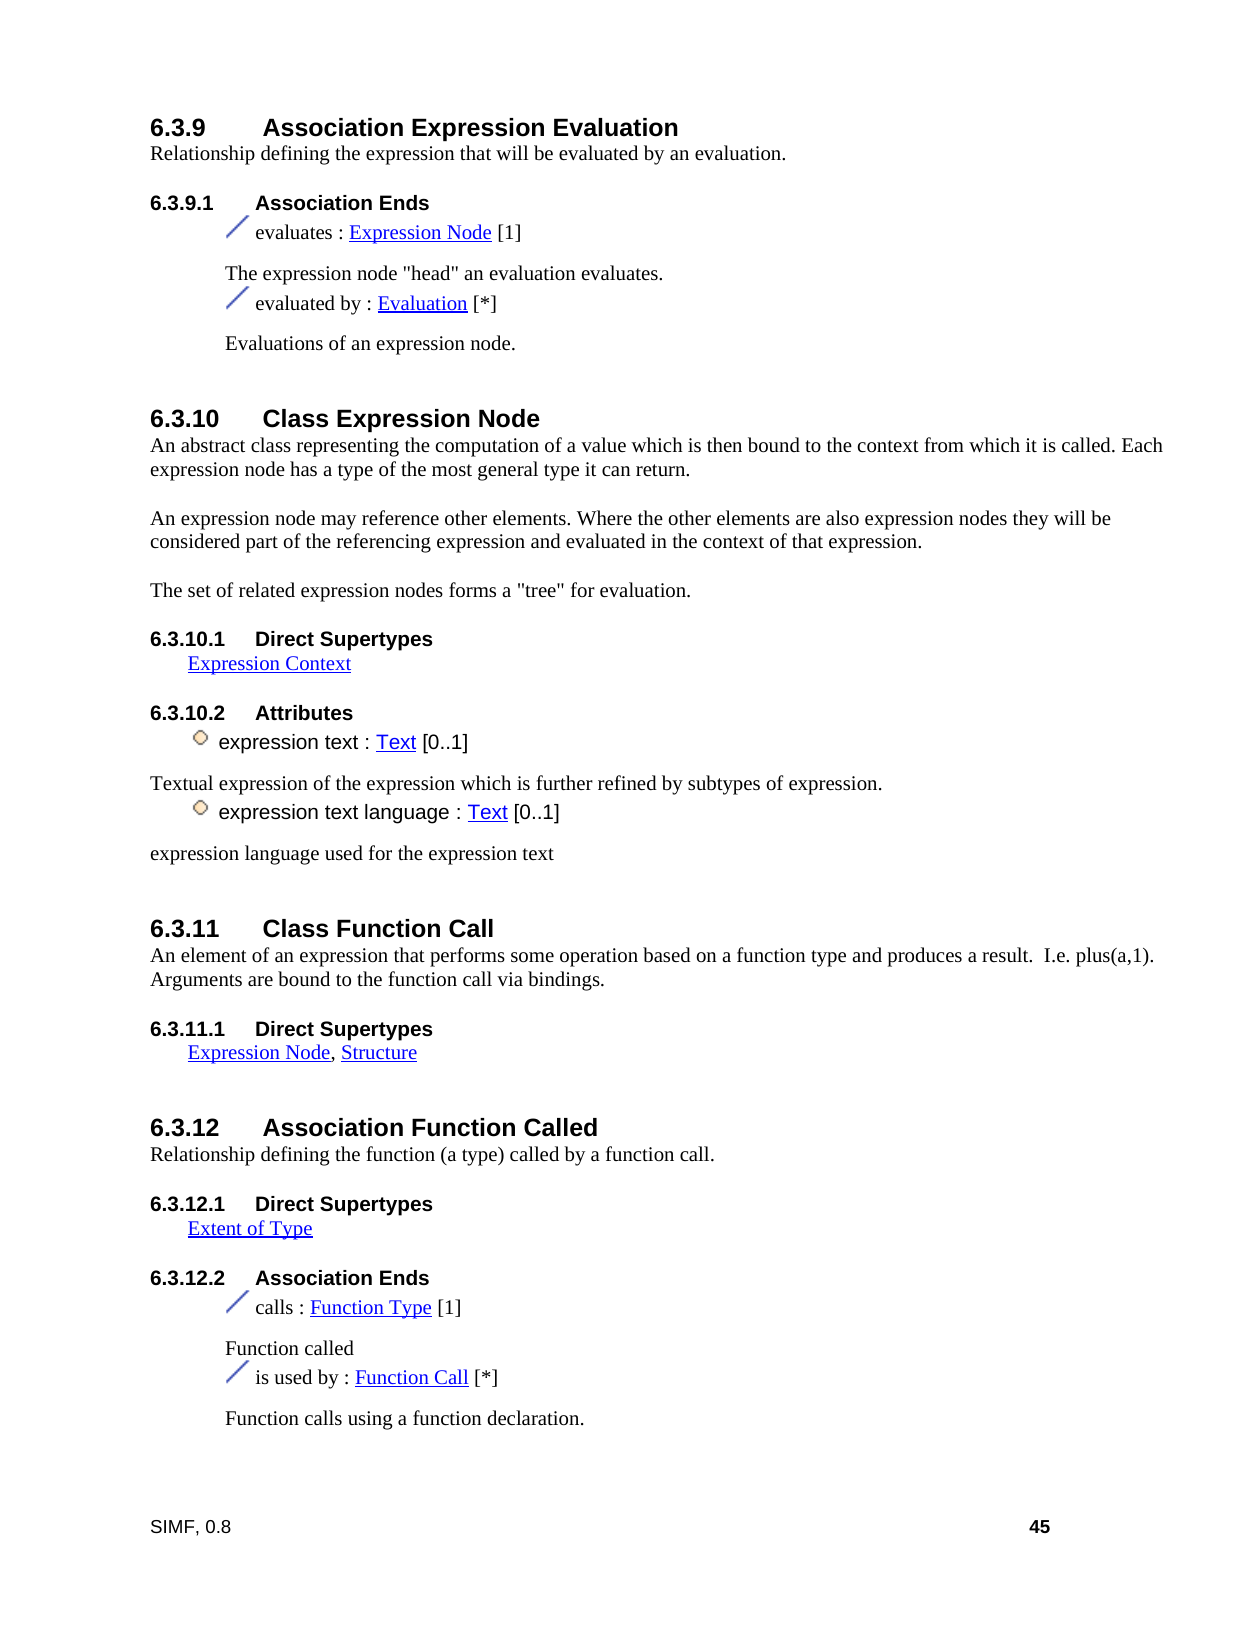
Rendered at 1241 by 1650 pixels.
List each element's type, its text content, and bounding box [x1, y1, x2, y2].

text Evaluations of an expression node. [150, 331, 1165, 355]
text evaluated by : Evaluation [*] [150, 285, 1165, 315]
text An element of an expression that performs some operation based on a function type and produces a result. I.e. plus(a,1). Arguments are bound to the function call via bindings. [150, 943, 1165, 991]
text The expression node "head" an evaluation evaluates. [150, 261, 1165, 285]
subtitle Association Ends [150, 191, 1165, 215]
text Relationship defining the expression that will be evaluated by an evaluation. [150, 141, 1165, 165]
text Relationship defining the function (a type) called by a function call. [150, 1142, 1165, 1166]
subtitle Association Ends [150, 1265, 1165, 1289]
text Textual expression of the expression which is further refined by subtypes of expression. [150, 771, 1165, 795]
subtitle Association Function Called [150, 1113, 1165, 1142]
subtitle Class Expression Node [150, 404, 1165, 433]
text evaluates : Expression Node [1] [150, 215, 1165, 244]
text Extent of Type [187, 1216, 1165, 1240]
text Expression Context [187, 651, 1165, 675]
subtitle Attributes [150, 701, 1165, 725]
text Function called [150, 1336, 1165, 1359]
text is used by : Function Call [*] [150, 1359, 1165, 1389]
text calls : Function Type [1] [150, 1289, 1165, 1319]
text expression text : Text [0..1] [187, 725, 1165, 754]
text Function calls using a function declaration. [150, 1406, 1165, 1430]
subtitle Direct Supertypes [150, 627, 1165, 651]
subtitle Direct Supertypes [150, 1016, 1165, 1040]
text An abstract class representing the computation of a value which is then bound to the context from which it is called. Each expression node has a type of the most general type it can return. An expression node may reference other elements. Where the other elements are also expression nodes they will be considered part of the referencing expression and evaluated in the context of that expression. The set of related expression nodes forms a "tree" for evaluation. [150, 433, 1165, 602]
subtitle Association Expression Evaluation [150, 112, 1165, 141]
text expression language used for the expression text [150, 841, 1165, 865]
subtitle Direct Supertypes [150, 1192, 1165, 1216]
text Expression Node, Structure [187, 1040, 1165, 1064]
subtitle Class Function Call [150, 914, 1165, 943]
text expression text language : Text [0..1] [187, 795, 1165, 824]
